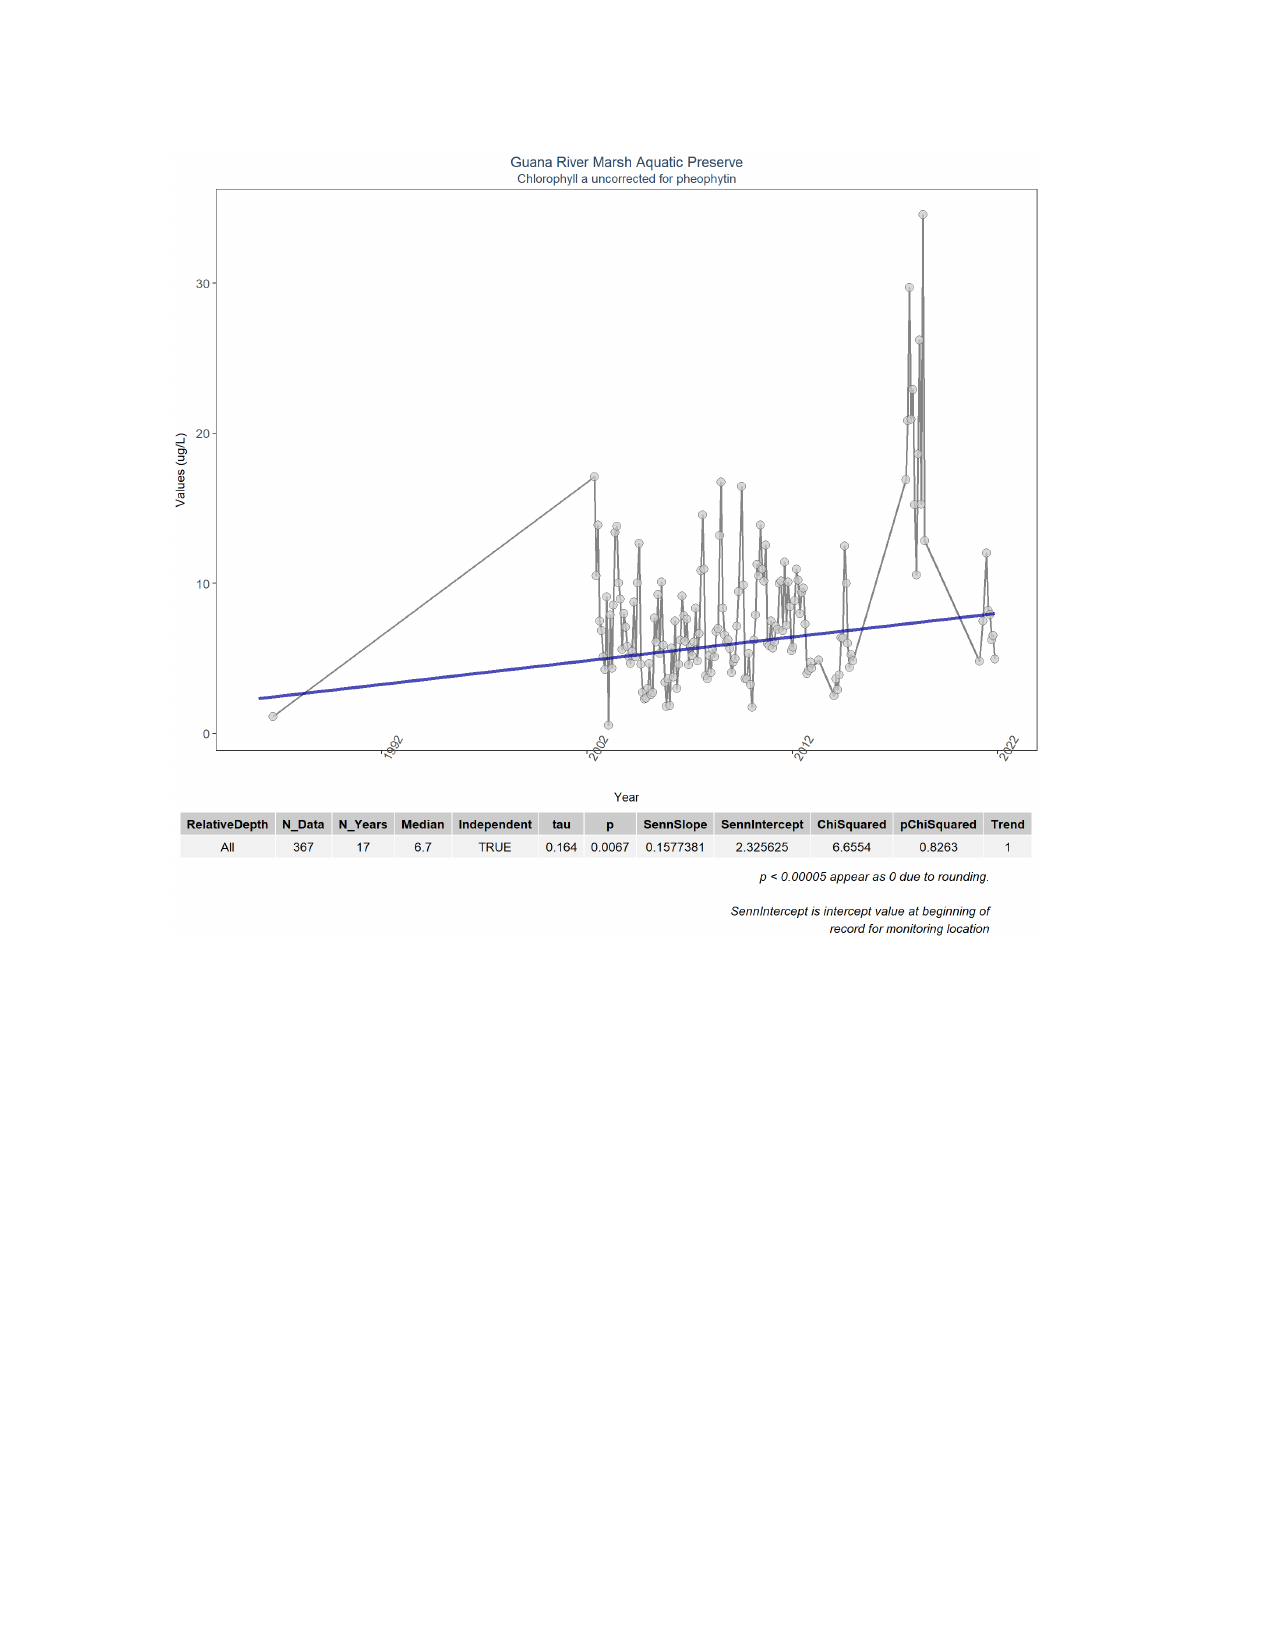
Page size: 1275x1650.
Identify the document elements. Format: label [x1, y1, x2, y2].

picture [168, 150, 1044, 938]
